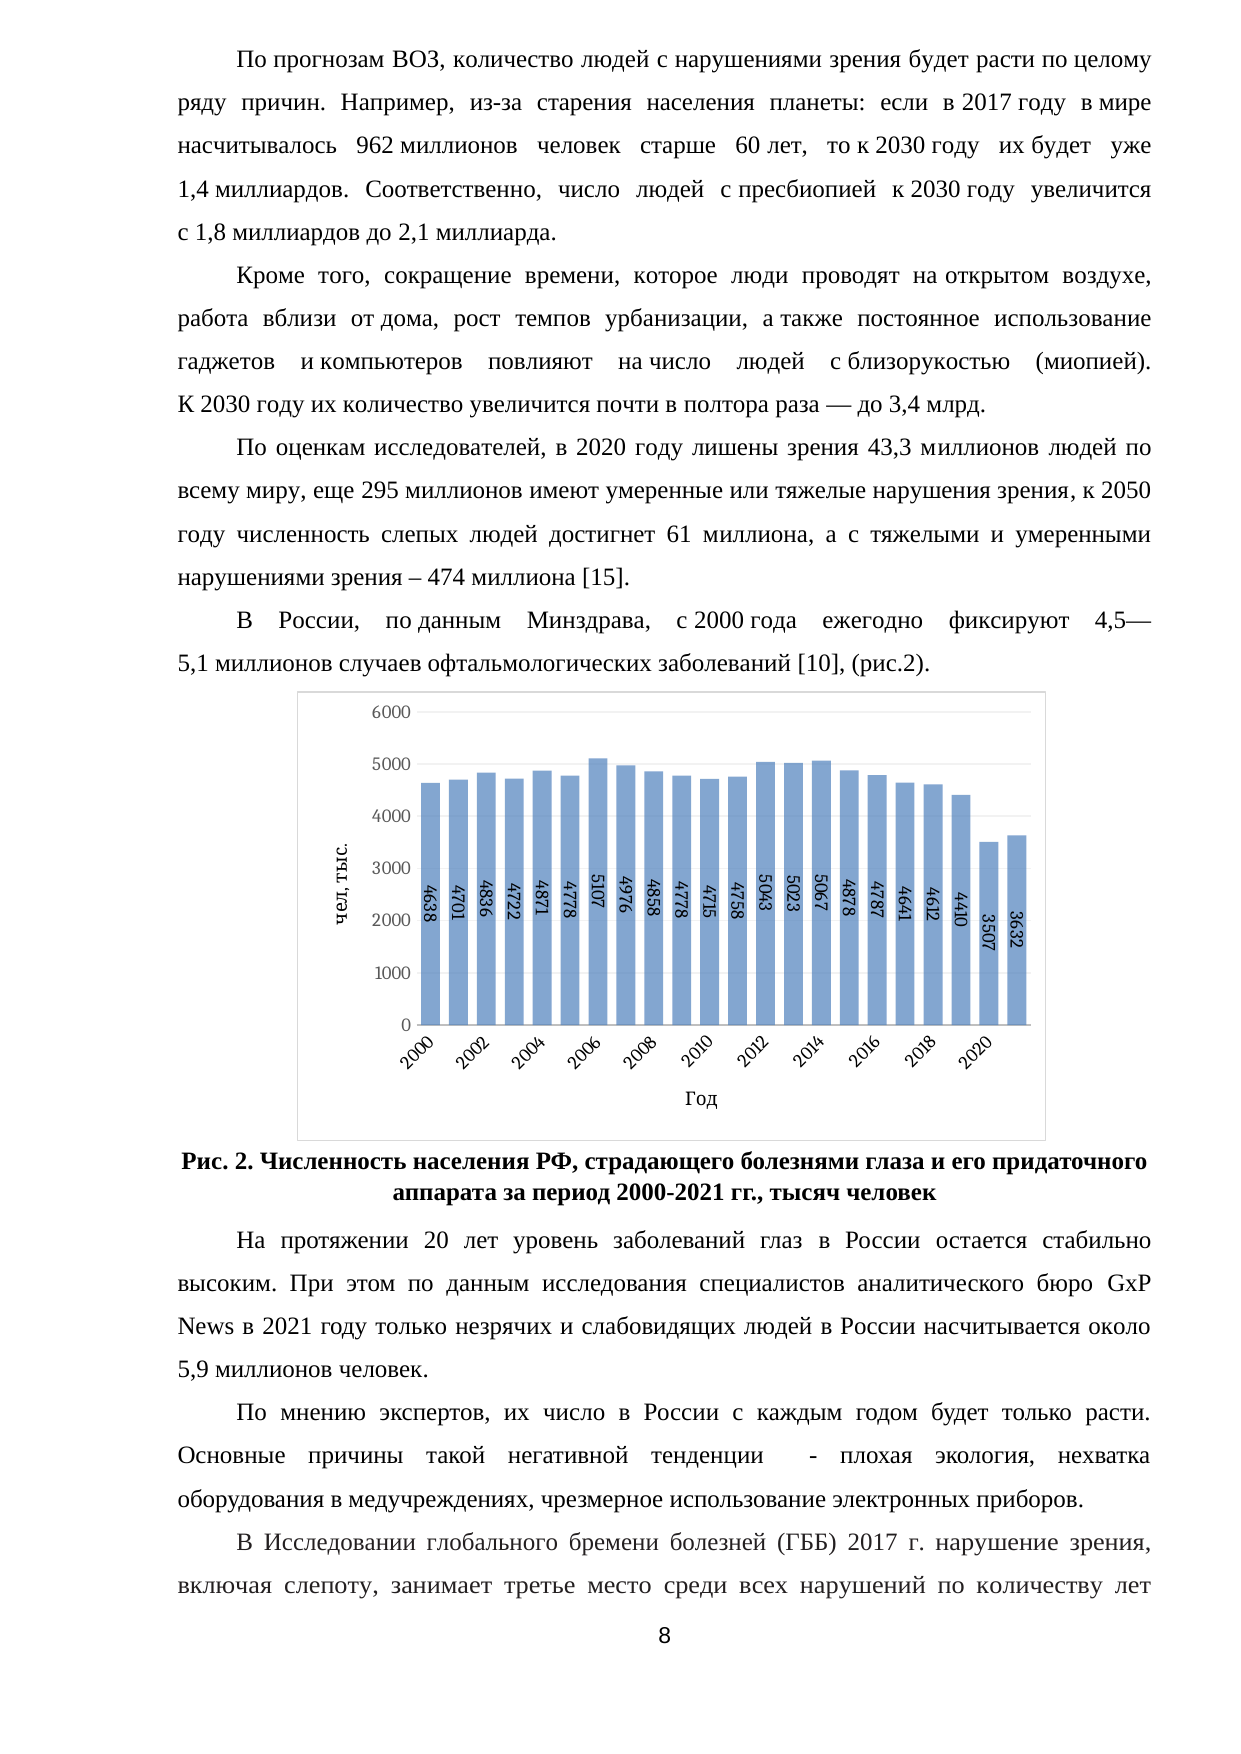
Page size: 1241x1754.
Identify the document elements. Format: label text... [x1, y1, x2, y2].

text По прогнозам ВОЗ, количество людей с нарушениями зрения будет расти по целому ряду причин. Например, из-за старения населения планеты: если в 2017 году в мире насчитывалось 962 миллионов человек старше 60 лет, то к 2030 году их будет уже 1,4 миллиардов. Соответственно, число людей с пресбиопией к 2030 году увеличится с 1,8 миллиардов до 2,1 миллиарда. [177, 44, 1151, 246]
text На протяжении 20 лет уровень заболеваний глаз в России остается стабильно высоким. При этом по данным исследования специалистов аналитического бюро GxP News в 2021 году только незрячих и слабовидящих людей в России насчитывается около 5,9 миллионов человек. [177, 1225, 1151, 1383]
text Рис. 2. Численность населения РФ, страдающего болезнями глаза и его придаточного аппарата за период 2000-2021 гг., тысяч человек [177, 1146, 1151, 1206]
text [177, 1527, 1151, 1599]
text Кроме того, сокращение времени, которое люди проводят на открытом воздухе, работа вблизи от дома, рост темпов урбанизации, а также постоянное использование гаджетов и компьютеров повлияют на число людей с близорукостью (миопией). К 2030 году их количество увеличится почти в полтора раза — до 3,4 млрд. [177, 260, 1151, 418]
text По мнению экспертов, их число в России с каждым годом будет только расти. Основные причины такой негативной тенденции - плохая экология, нехватка оборудования в медучреждениях, чрезмерное использование электронных приборов. [177, 1397, 1151, 1512]
text В России, по данным Минздрава, с 2000 года ежегодно фиксируют 4,5—5,1 миллионов случаев офтальмологических заболеваний [10], (рис.2). [177, 605, 1151, 677]
text По оценкам исследователей, в 2020 году лишены зрения 43,3 миллионов людей по всему миру, еще 295 миллионов имеют умеренные или тяжелые нарушения зрения, к 2050 году численность слепых людей достигнет 61 миллиона, а с тяжелыми и умеренными нарушениями зрения – 474 миллиона [15]. [177, 432, 1151, 591]
